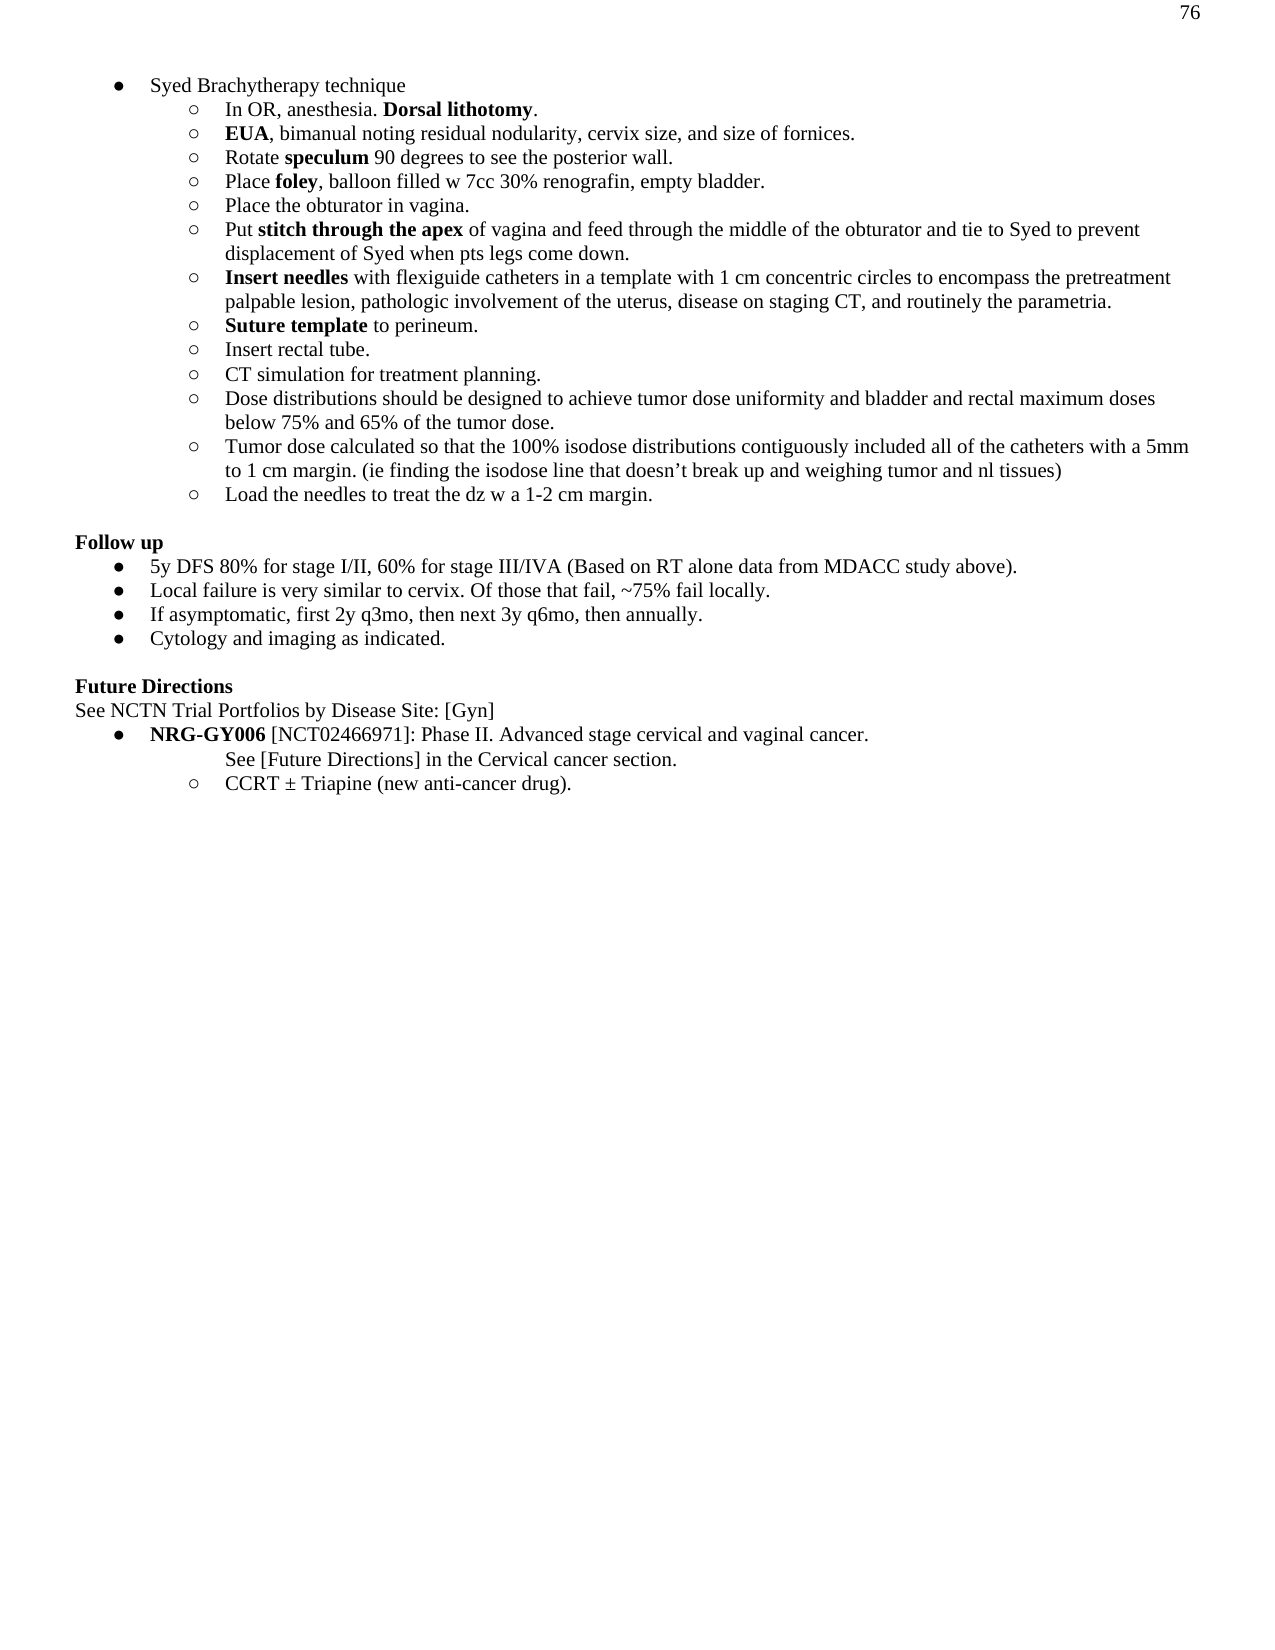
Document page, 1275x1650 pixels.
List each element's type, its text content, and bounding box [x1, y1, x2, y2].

list 5y DFS 80% for stage I/II, 60% for stage III/IVA (Based on RT alone data from MDACC study above). [112, 554, 1200, 578]
list Place the obturator in vagina. [187, 193, 1200, 217]
list If asymptomatic, first 2y q3mo, then next 3y q6mo, then annually. [112, 602, 1200, 626]
text See NCTN Trial Portfolios by Disease Site: [Gyn] [75, 698, 1200, 722]
list Insert needles with flexiguide catheters in a template with 1 cm concentric circles to encompass the pretreatment palpable lesion, pathologic involvement of the uterus, disease on staging CT, and routinely the parametria. [187, 265, 1200, 313]
list Cytology and imaging as indicated. [112, 626, 1200, 650]
list NRG-GY006 [NCT02466971]: Phase II. Advanced stage cervical and vaginal cancer. [112, 722, 1200, 746]
list Load the needles to treat the dz w a 1-2 cm margin. [187, 482, 1200, 506]
list Put stitch through the apex of vagina and feed through the middle of the obturator and tie to Syed to prevent displacement of Syed when pts legs come down. [187, 217, 1200, 265]
subtitle Future Directions [75, 674, 1200, 698]
list Syed Brachytherapy technique [112, 73, 1200, 97]
text See [Future Directions] in the Cervical cancer section. [150, 746, 1200, 771]
list CT simulation for treatment planning. [187, 361, 1200, 386]
list Suture template to perineum. [187, 313, 1200, 337]
list Local failure is very similar to cervix. Of those that fail, ~75% fail locally. [112, 578, 1200, 602]
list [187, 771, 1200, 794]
list Place foley, balloon filled w 7cc 30% renografin, empty bladder. [187, 169, 1200, 193]
subtitle Follow up [75, 530, 1200, 554]
list Dose distributions should be designed to achieve tumor dose uniformity and bladder and rectal maximum doses below 75% and 65% of the tumor dose. [187, 386, 1200, 434]
list Rotate speculum 90 degrees to see the posterior wall. [187, 145, 1200, 169]
list Tumor dose calculated so that the 100% isodose distributions contiguously included all of the catheters with a 5mm to 1 cm margin. (ie finding the isodose line that doesn’t break up and weighing tumor and nl tissues) [187, 434, 1200, 482]
list EUA, bimanual noting residual nodularity, cervix size, and size of fornices. [187, 121, 1200, 145]
list Insert rectal tube. [187, 337, 1200, 361]
list In OR, anesthesia. Dorsal lithotomy. [187, 97, 1200, 121]
